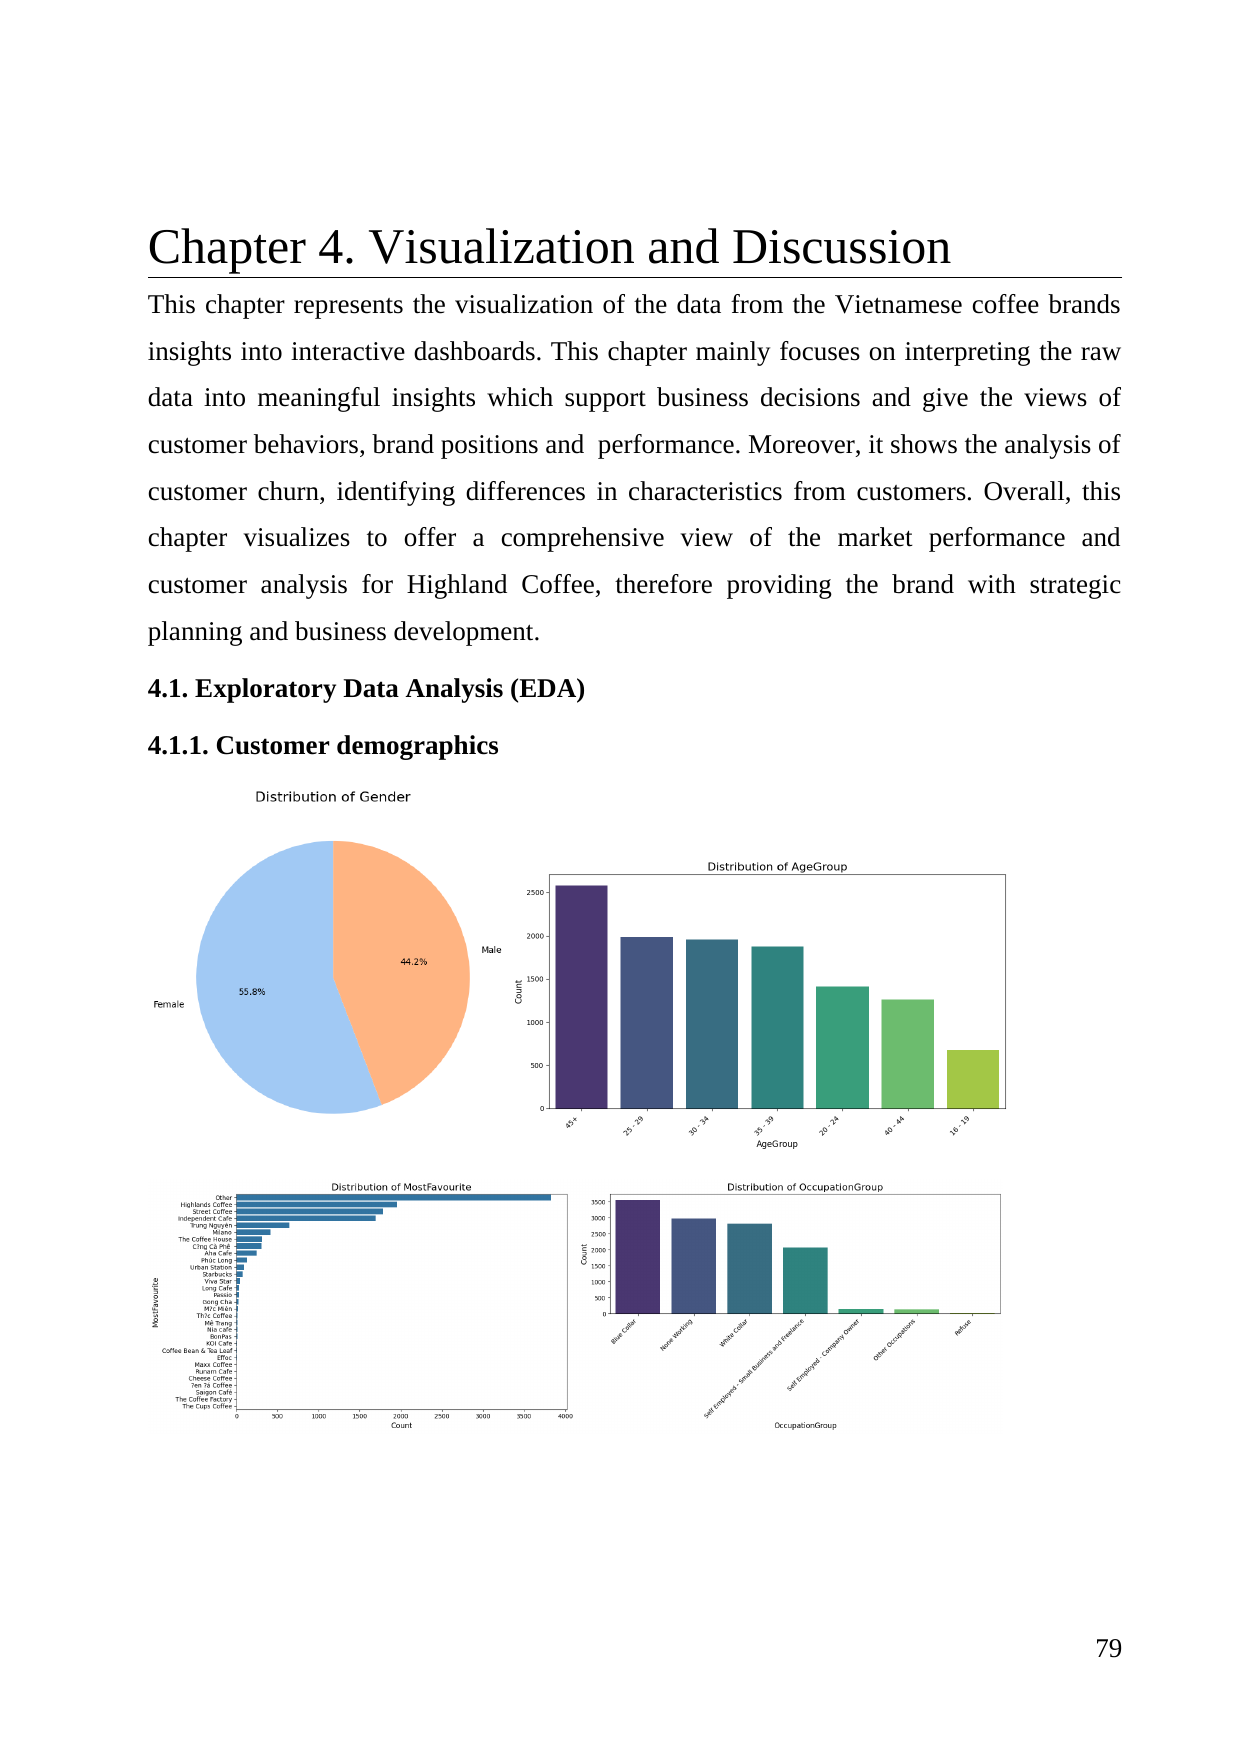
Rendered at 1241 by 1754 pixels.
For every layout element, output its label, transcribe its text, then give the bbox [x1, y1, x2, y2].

subtitle 4.1.1. Customer demographics [148, 729, 1122, 760]
subtitle Chapter 4. Visualization and Discussion [148, 217, 1122, 277]
subtitle 4.1. Exploratory Data Analysis (EDA) [148, 672, 1122, 703]
picture [147, 1179, 1004, 1434]
picture [147, 786, 1010, 1154]
text This chapter represents the visualization of the data from the Vietnamese coffee brands insights into interactive dashboards. This chapter mainly focuses on interpreting the raw data into meaningful insights which support business decisions and give the views of customer behaviors, brand positions and performance. Moreover, it shows the analysis of customer churn, identifying differences in characteristics from customers. Overall, this chapter visualizes to offer a comprehensive view of the market performance and customer analysis for Highland Coffee, therefore providing the brand with strategic planning and business development. [148, 288, 1122, 646]
